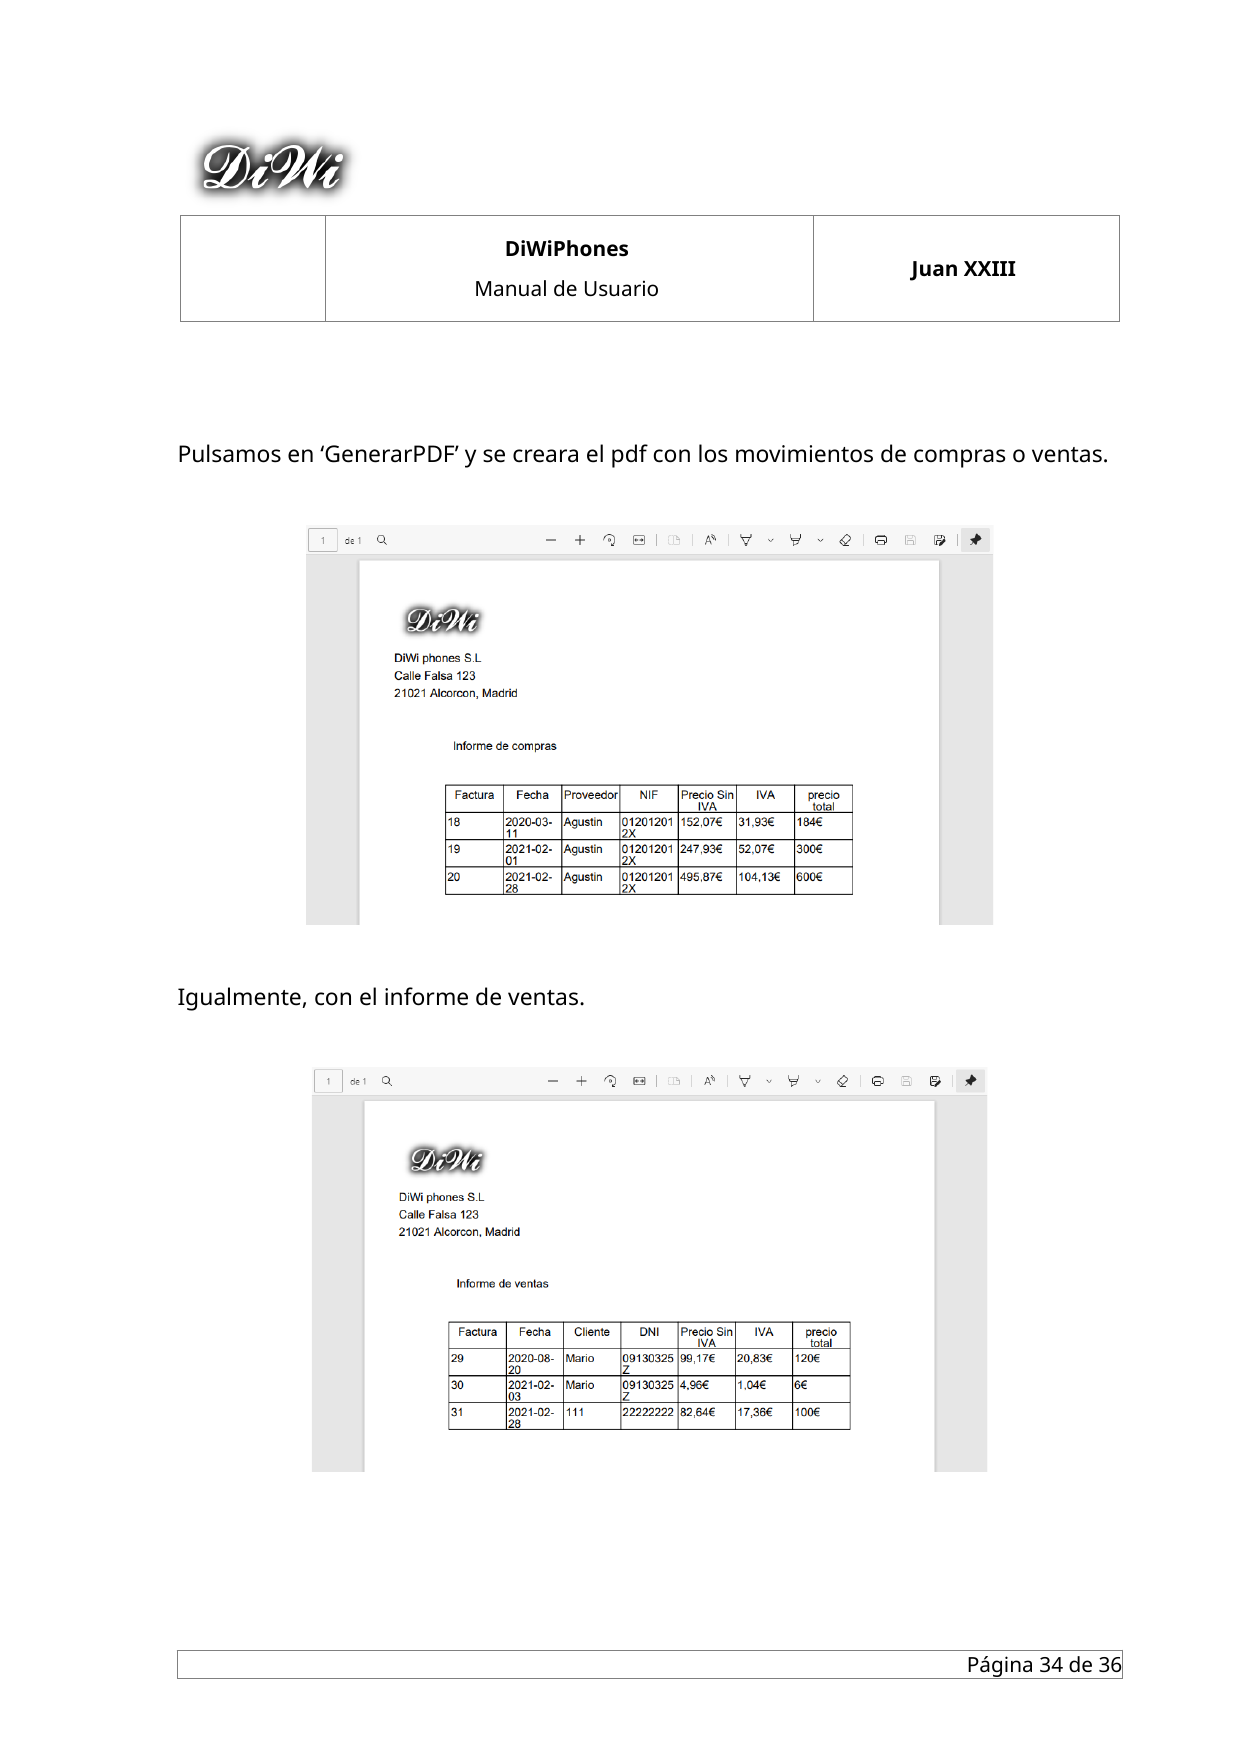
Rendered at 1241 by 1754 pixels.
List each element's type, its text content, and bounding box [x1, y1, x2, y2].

picture [306, 525, 994, 925]
text Pulsamos en ‘GenerarPDF’ y se creara el pdf con los movimientos de compras o ventas. [177, 438, 1122, 469]
text Igualmente, con el informe de ventas. [177, 980, 1122, 1012]
picture [311, 1067, 988, 1472]
picture [177, 118, 369, 215]
